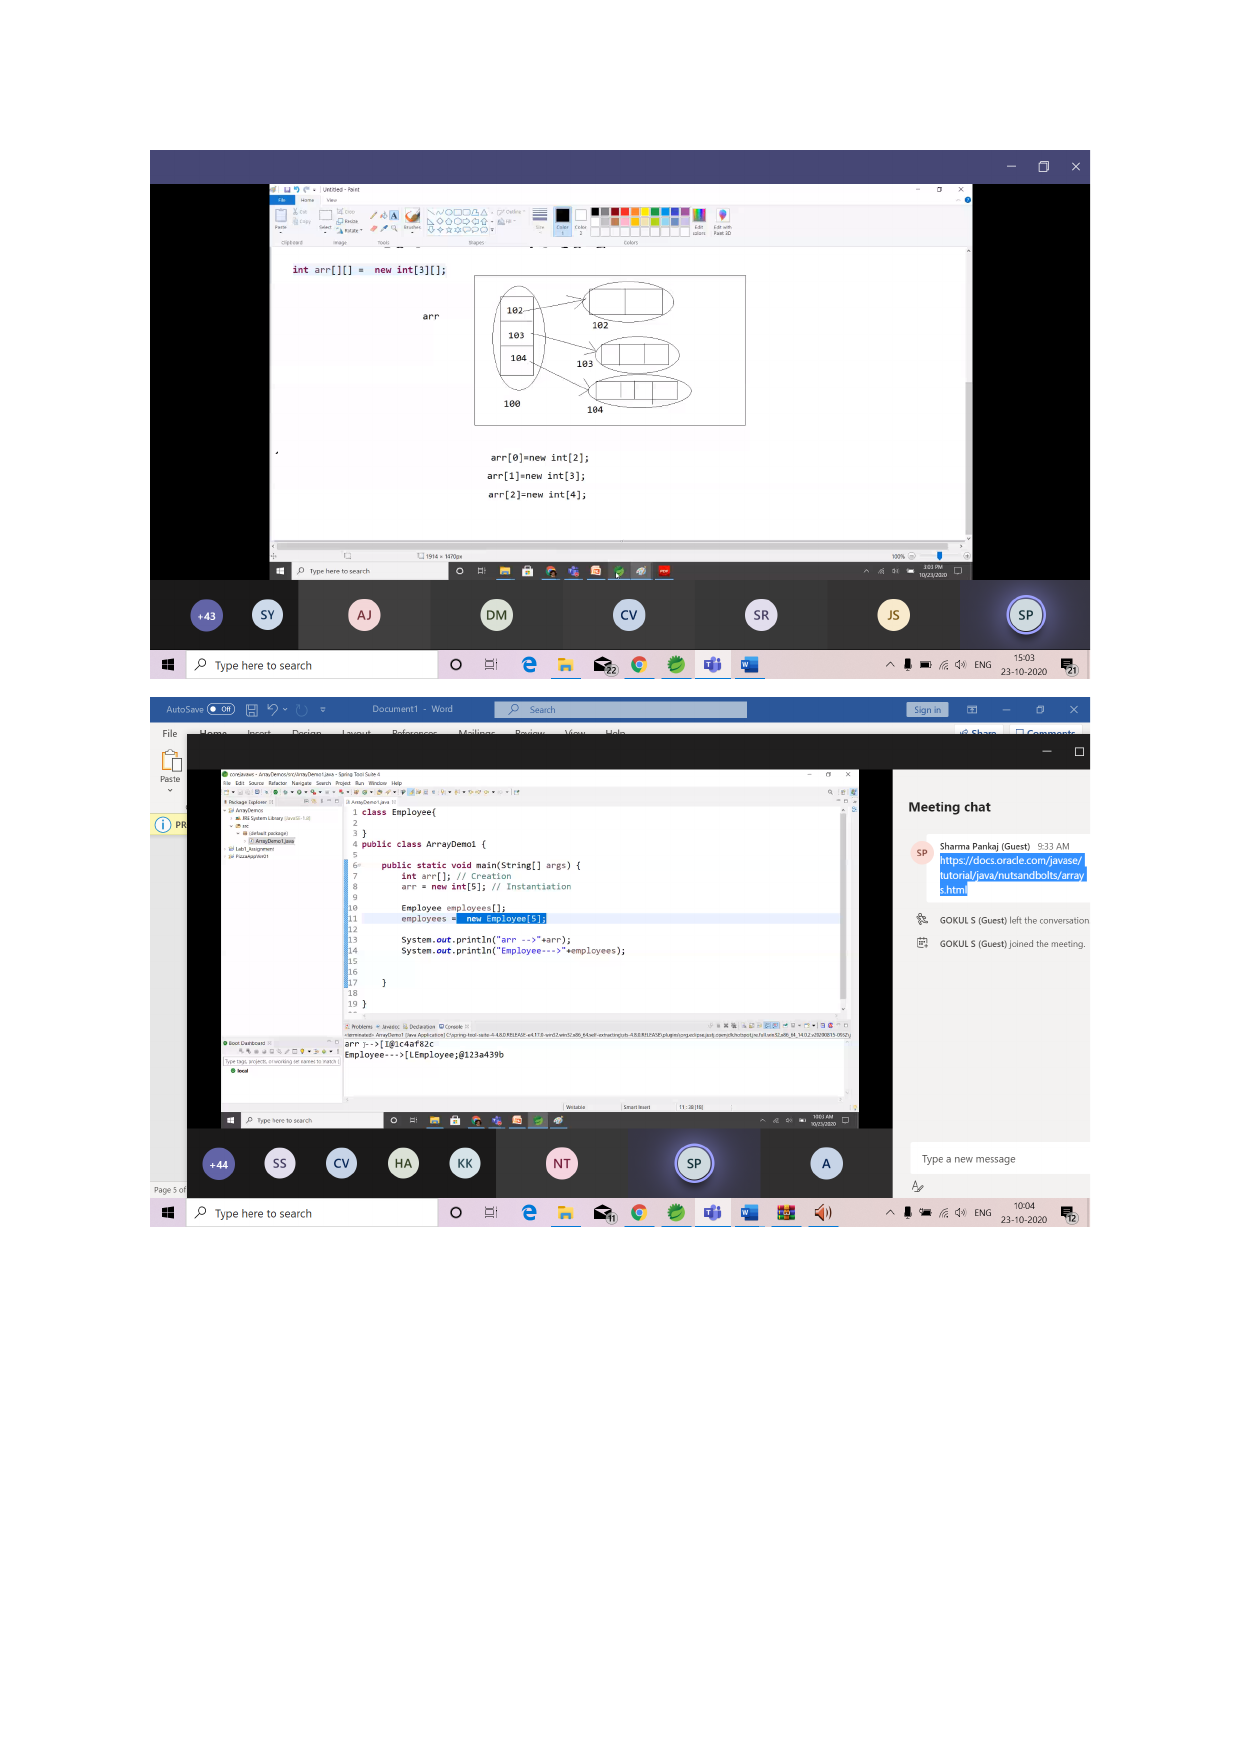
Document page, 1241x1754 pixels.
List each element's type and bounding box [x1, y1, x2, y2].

picture [150, 697, 1091, 1227]
picture [150, 150, 1091, 679]
